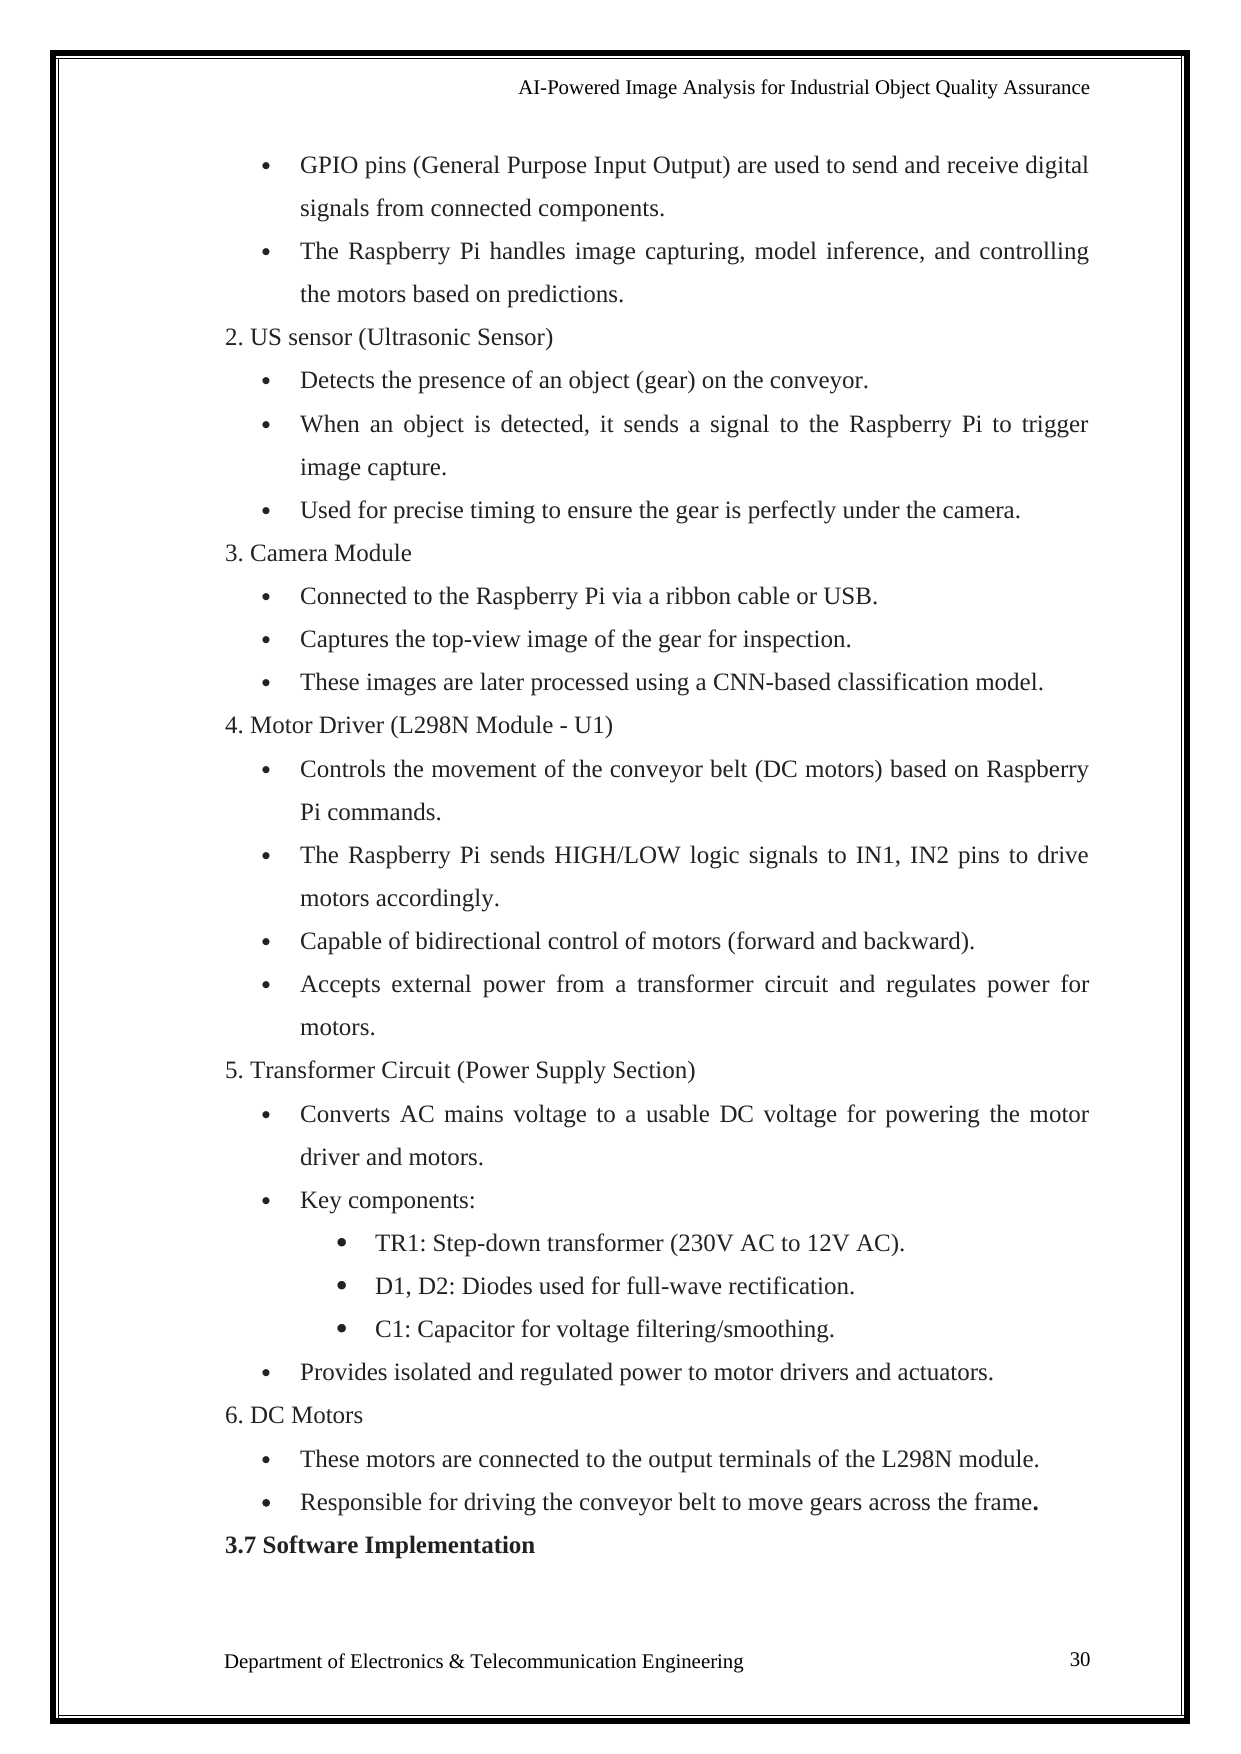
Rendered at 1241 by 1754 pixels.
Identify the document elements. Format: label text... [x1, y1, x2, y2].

list Responsible for driving the conveyor belt to move gears across the frame. [262, 1487, 1090, 1516]
list Used for precise timing to ensure the gear is perfectly under the camera. [262, 495, 1090, 524]
list D1, D2: Diodes used for full-wave rectification. [337, 1271, 1090, 1300]
list Capable of bidirectional control of motors (forward and backward). [262, 926, 1090, 955]
list C1: Capacitor for voltage filtering/smoothing. [337, 1314, 1090, 1343]
text 6. DC Motors [225, 1401, 1090, 1429]
list These motors are connected to the output terminals of the L298N module. [262, 1444, 1090, 1472]
list Connected to the Raspberry Pi via a ribbon cable or USB. [262, 581, 1090, 610]
list These images are later processed using a CNN-based classification model. [262, 667, 1090, 696]
list Detects the presence of an object (gear) on the conveyor. [262, 366, 1090, 394]
list Controls the movement of the conveyor belt (DC motors) based on Raspberry Pi commands. [262, 754, 1090, 826]
list Key components: [262, 1185, 1090, 1214]
list GPIO pins (General Purpose Input Output) are used to send and receive digital signals from connected components. [262, 150, 1090, 222]
text 2. US sensor (Ultrasonic Sensor) [225, 322, 1090, 351]
list When an object is detected, it sends a signal to the Raspberry Pi to trigger image capture. [262, 409, 1090, 481]
list TR1: Step-down transformer (230V AC to 12V AC). [337, 1228, 1090, 1257]
list Provides isolated and regulated power to motor drivers and actuators. [262, 1357, 1090, 1386]
text 3. Camera Module [225, 538, 1090, 567]
text 4. Motor Driver (L298N Module - U1) [225, 711, 1090, 739]
list Software Implementation [225, 1530, 1090, 1559]
list Converts AC mains voltage to a usable DC voltage for powering the motor driver and motors. [262, 1099, 1090, 1171]
list The Raspberry Pi handles image capturing, model inference, and controlling the motors based on predictions. [262, 236, 1090, 308]
text 5. Transformer Circuit (Power Supply Section) [225, 1056, 1090, 1084]
list The Raspberry Pi sends HIGH/LOW logic signals to IN1, IN2 pins to drive motors accordingly. [262, 840, 1090, 912]
list Captures the top-view image of the gear for inspection. [262, 624, 1090, 653]
list Accepts external power from a transformer circuit and regulates power for motors. [262, 969, 1090, 1041]
